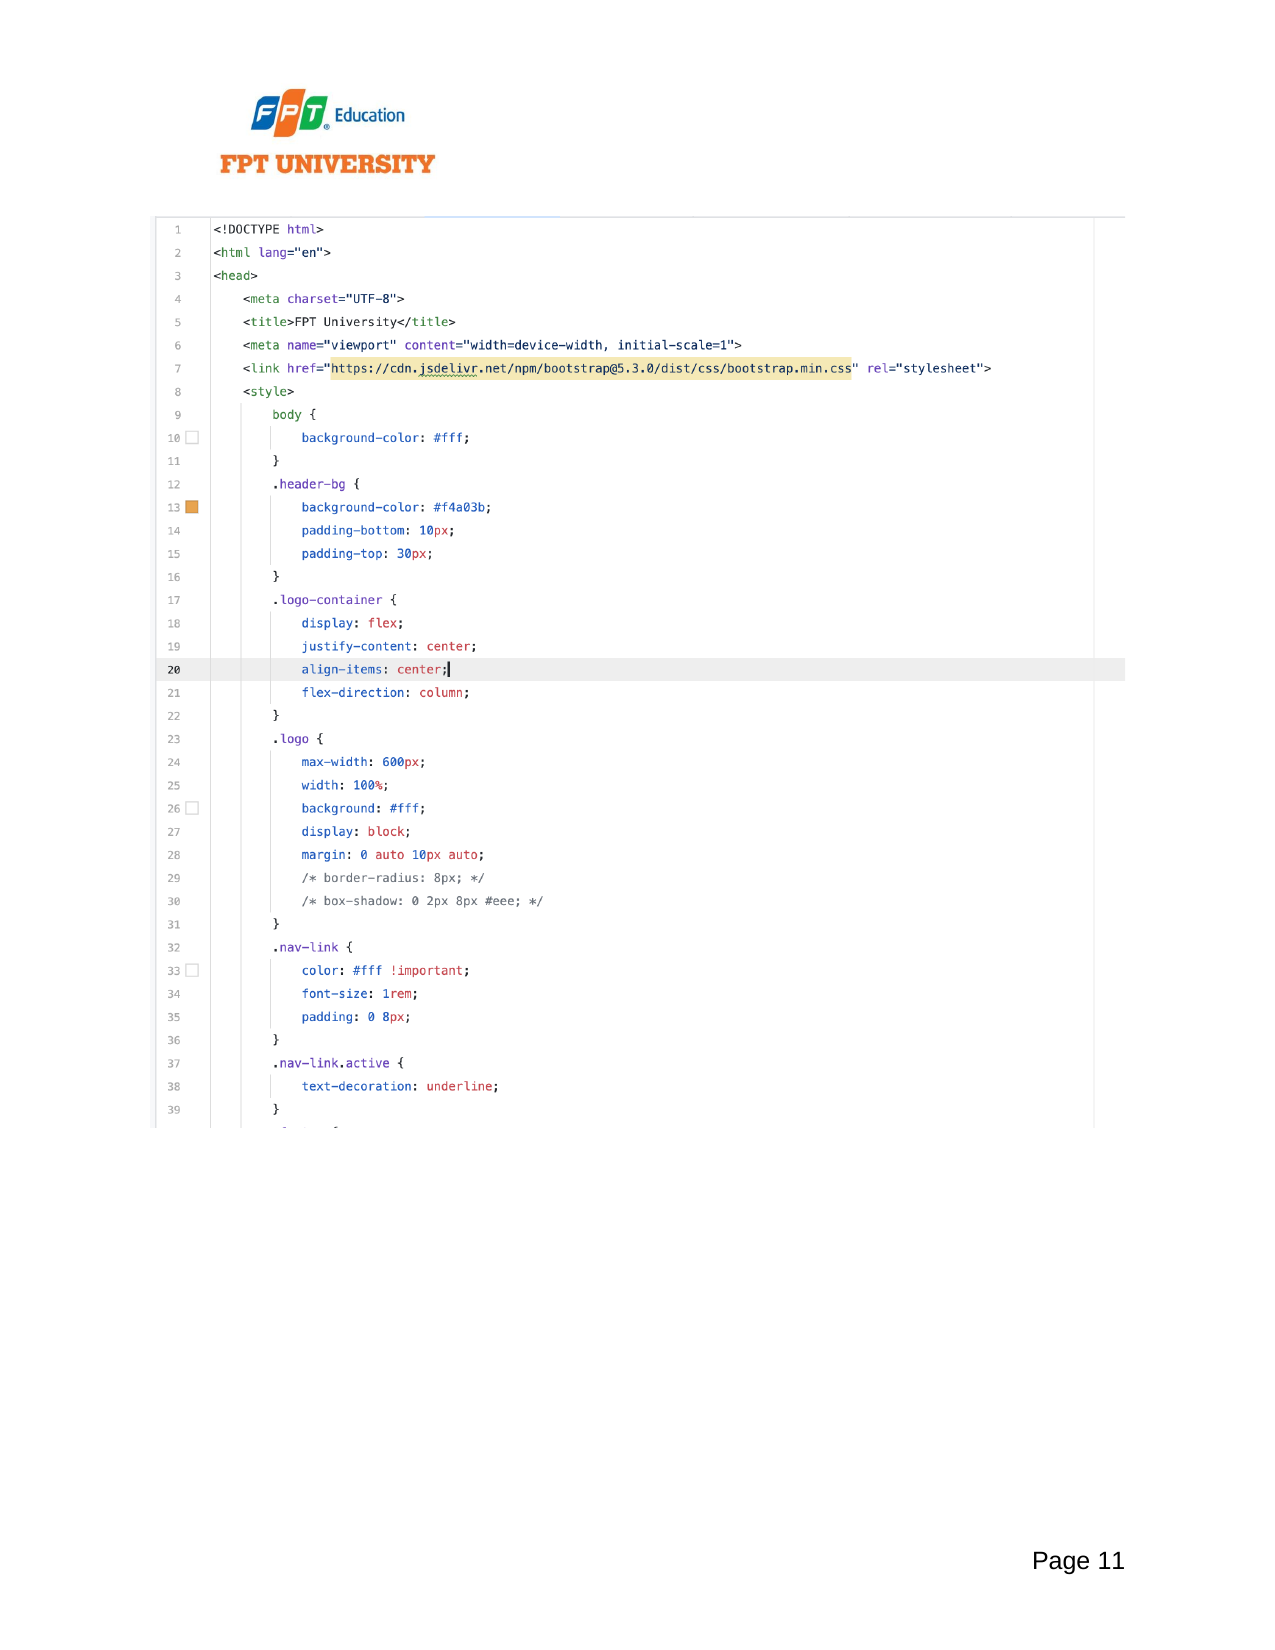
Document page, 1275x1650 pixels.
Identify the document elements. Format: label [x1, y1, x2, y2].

picture [150, 216, 1125, 1128]
picture [194, 75, 454, 185]
